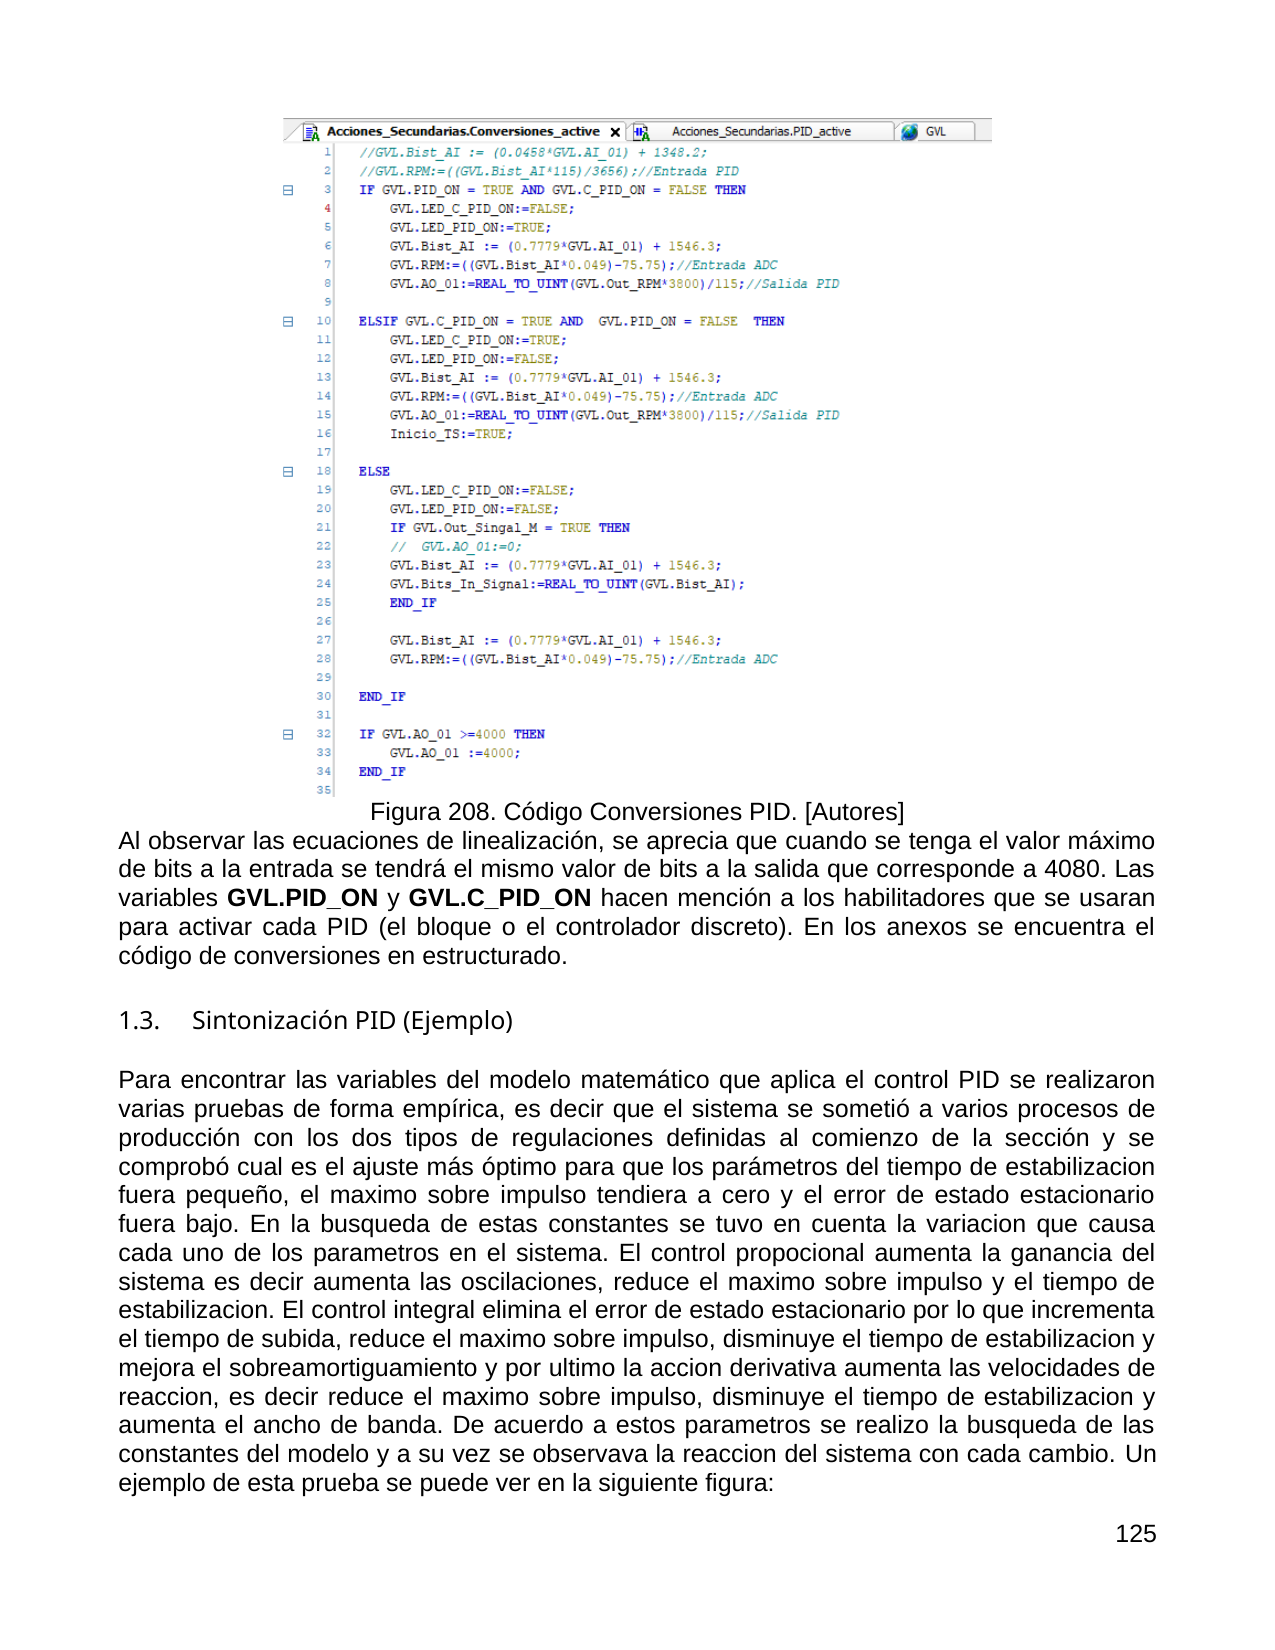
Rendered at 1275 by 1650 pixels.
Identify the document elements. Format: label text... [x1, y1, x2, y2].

text Para encontrar las variables del modelo matemático que aplica el control PID se realizaron varias pruebas de forma empírica, es decir que el sistema se sometió a varios procesos de producción con los dos tipos de regulaciones definidas al comienzo de la sección y se comprobó cual es el ajuste más óptimo para que los parámetros del tiempo de estabilizacion fuera pequeño, el maximo sobre impulso tendiera a cero y el error de estado estacionario fuera bajo. En la busqueda de estas constantes se tuvo en cuenta la variacion que causa cada uno de los parametros en el sistema. El control propocional aumenta la ganancia del sistema es decir aumenta las oscilaciones, reduce el maximo sobre impulso y el tiempo de estabilizacion. El control integral elimina el error de estado estacionario por lo que incrementa el tiempo de subida, reduce el maximo sobre impulso, disminuye el tiempo de estabilizacion y mejora el sobreamortiguamiento y por ultimo la accion derivativa aumenta las velocidades de reaccion, es decir reduce el maximo sobre impulso, disminuye el tiempo de estabilizacion y aumenta el ancho de banda. De acuerdo a estos parametros se realizo la busqueda de las constantes del modelo y a su vez se observava la reaccion del sistema con cada cambio. Un ejemplo de esta prueba se puede ver en la siguiente figura: [118, 1065, 1157, 1496]
text Al observar las ecuaciones de linealización, se aprecia que cuando se tenga el valor máximo de bits a la entrada se tendrá el mismo valor de bits a la salida que corresponde a 4080. Las variables GVL.PID_ON y GVL.C_PID_ON hacen mención a los habilitadores que se usaran para activar cada PID (el bloque o el controlador discreto). En los anexos se encuentra el código de conversiones en estructurado. [118, 826, 1157, 969]
subtitle Sintonización PID (Ejemplo) [118, 1002, 1157, 1036]
picture [283, 118, 992, 797]
